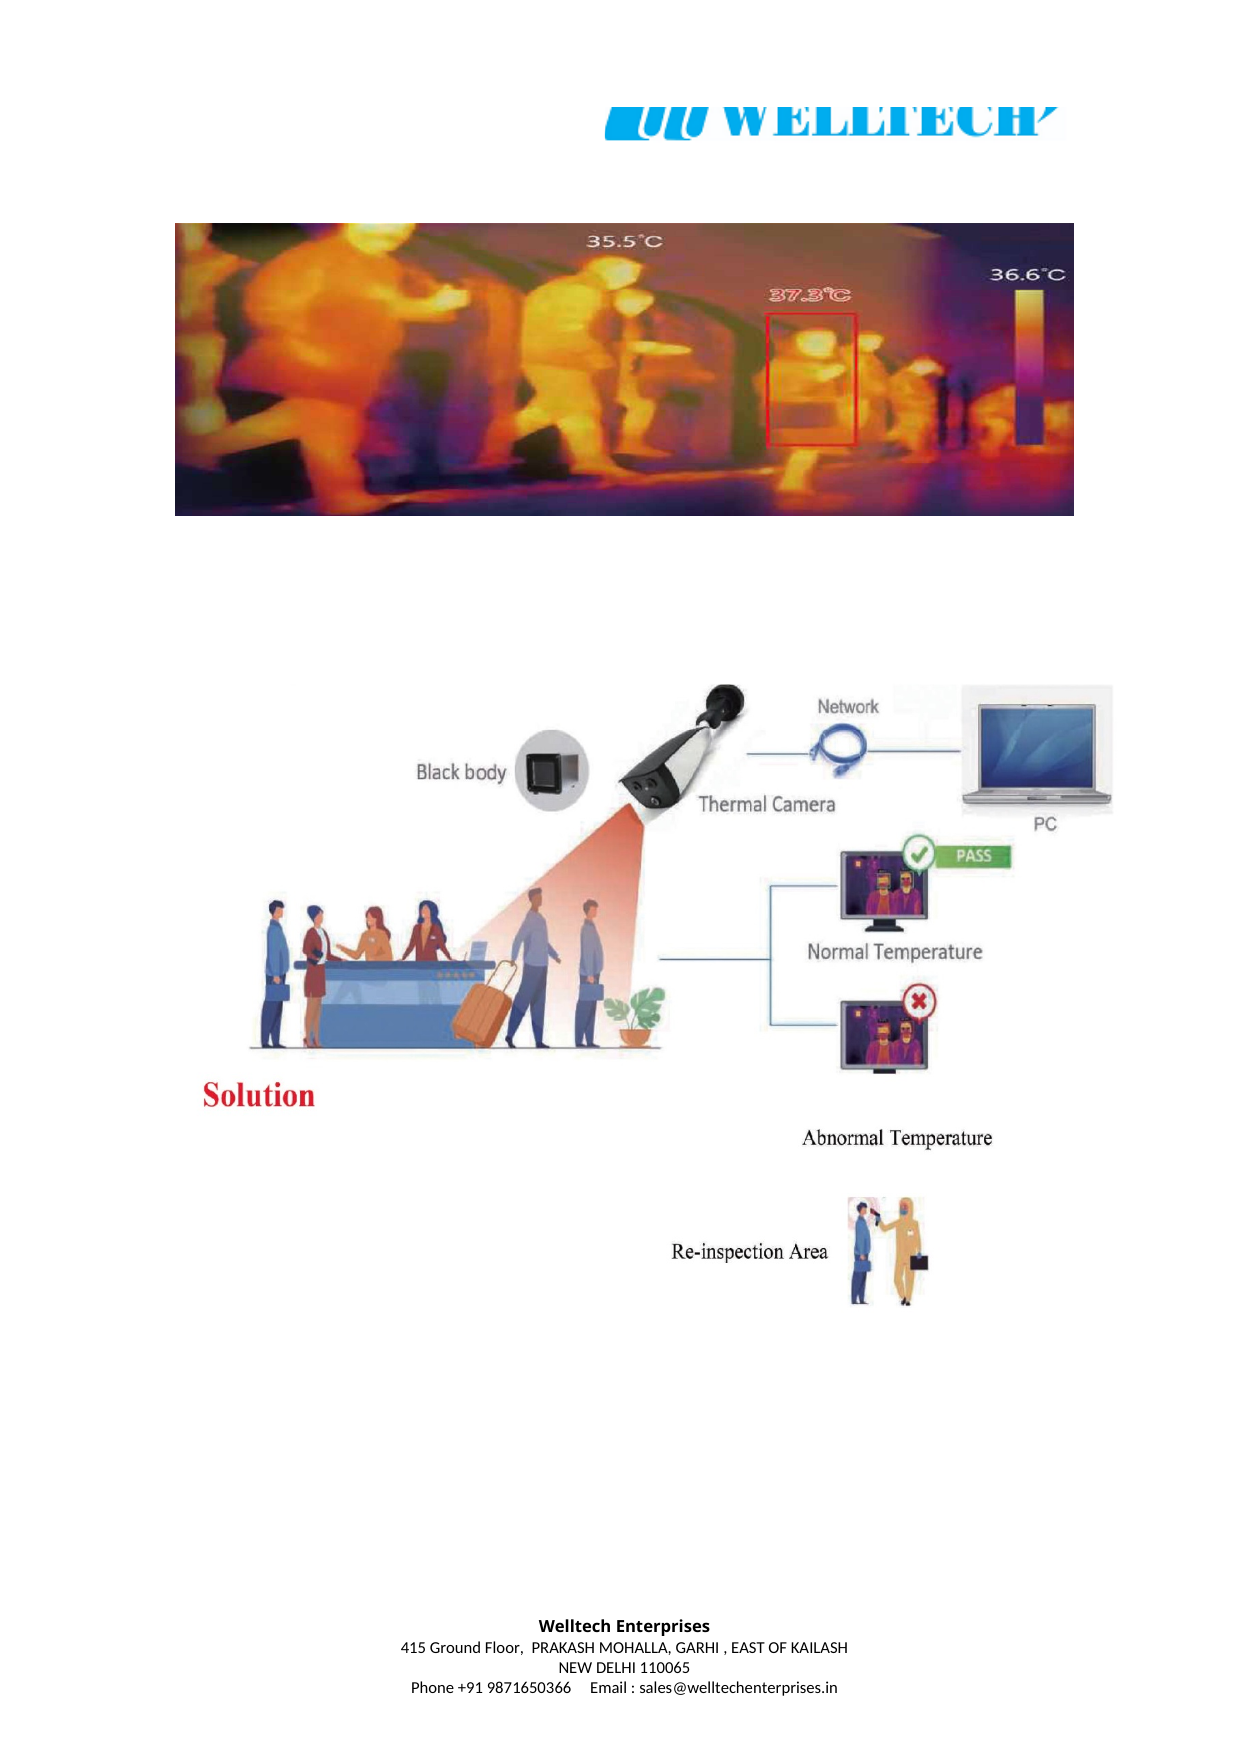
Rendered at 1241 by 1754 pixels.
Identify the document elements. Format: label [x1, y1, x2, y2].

picture [175, 223, 1074, 516]
picture [175, 636, 1241, 1357]
picture [604, 107, 1074, 150]
picture [604, 107, 611, 132]
